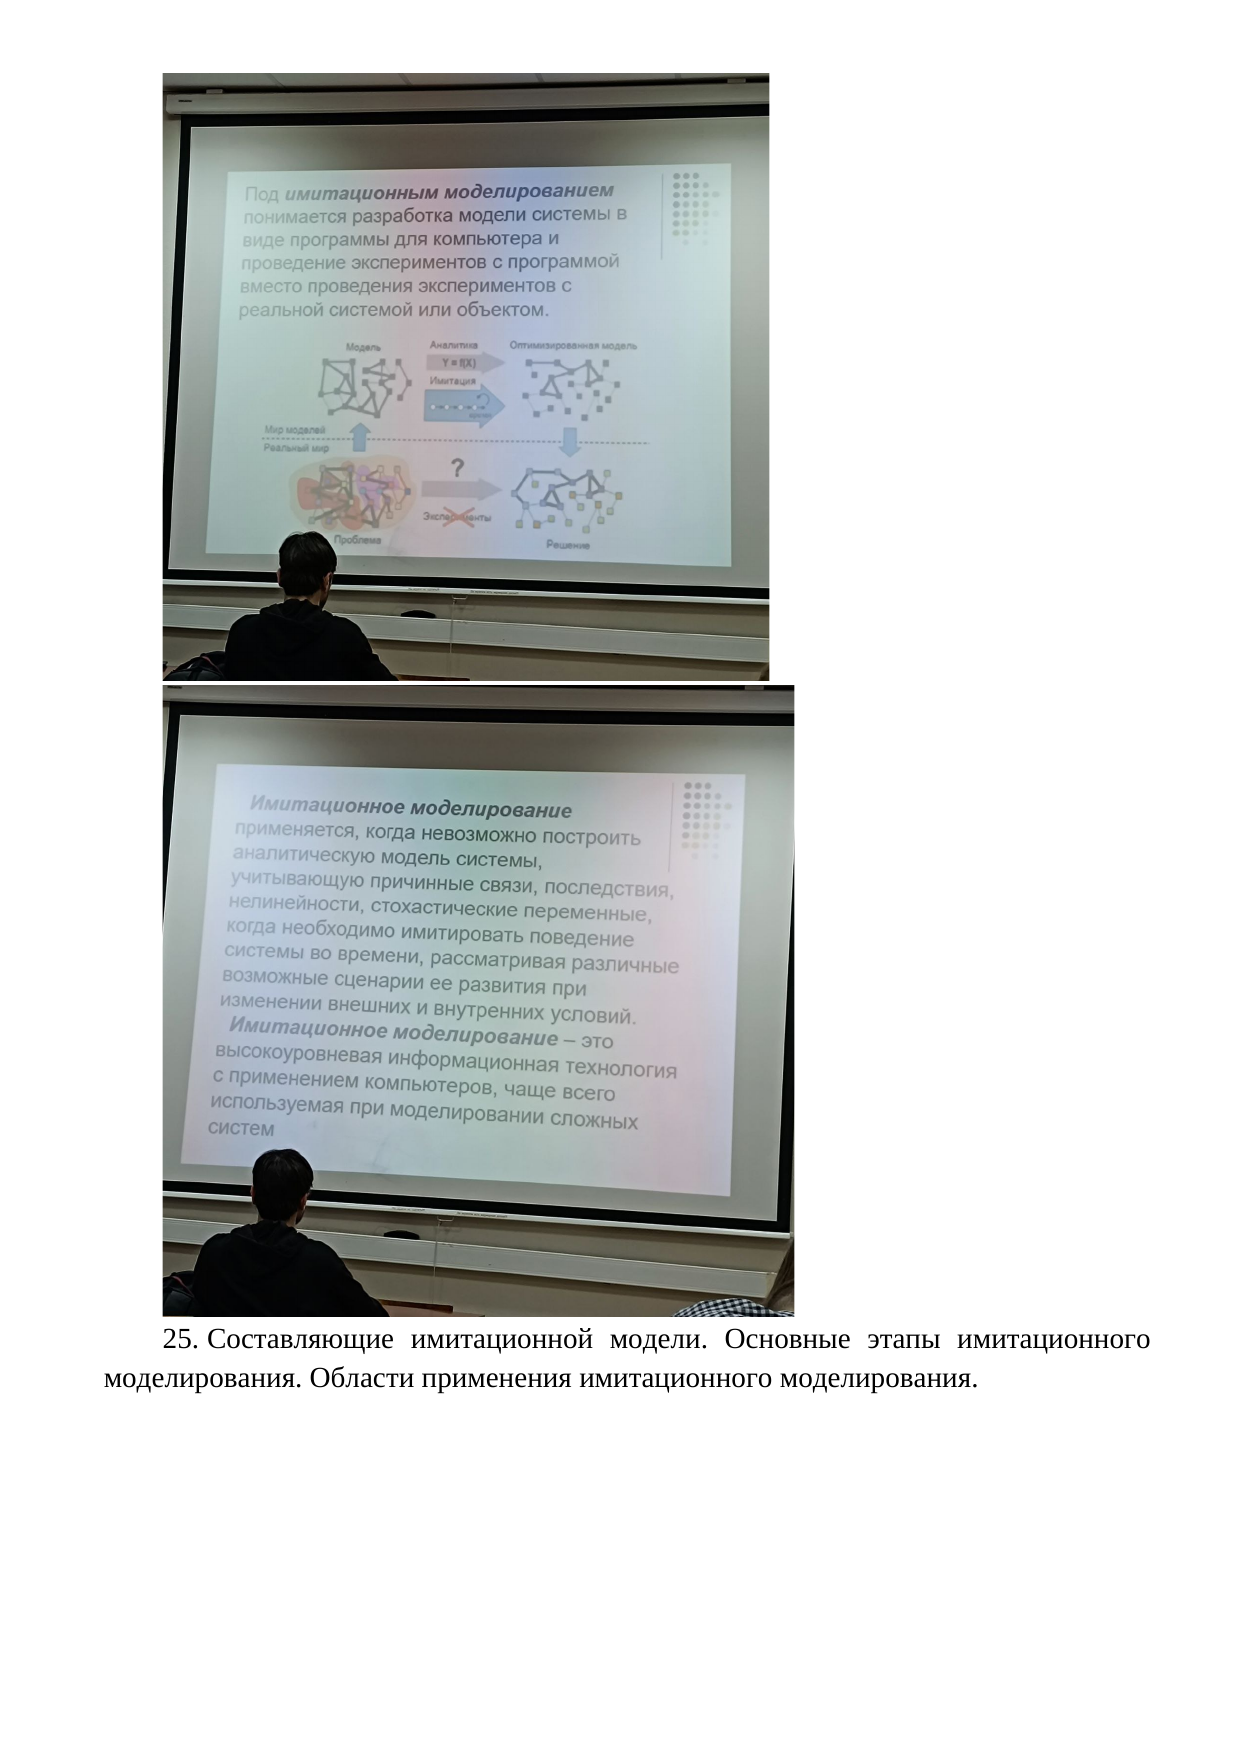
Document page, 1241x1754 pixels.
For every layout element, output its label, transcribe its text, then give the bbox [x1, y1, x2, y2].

picture [162, 73, 770, 681]
picture [162, 685, 795, 1317]
list Составляющие имитационной модели. Основные этапы имитационного моделирования. Области применения имитационного моделирования. [103, 1321, 1152, 1393]
